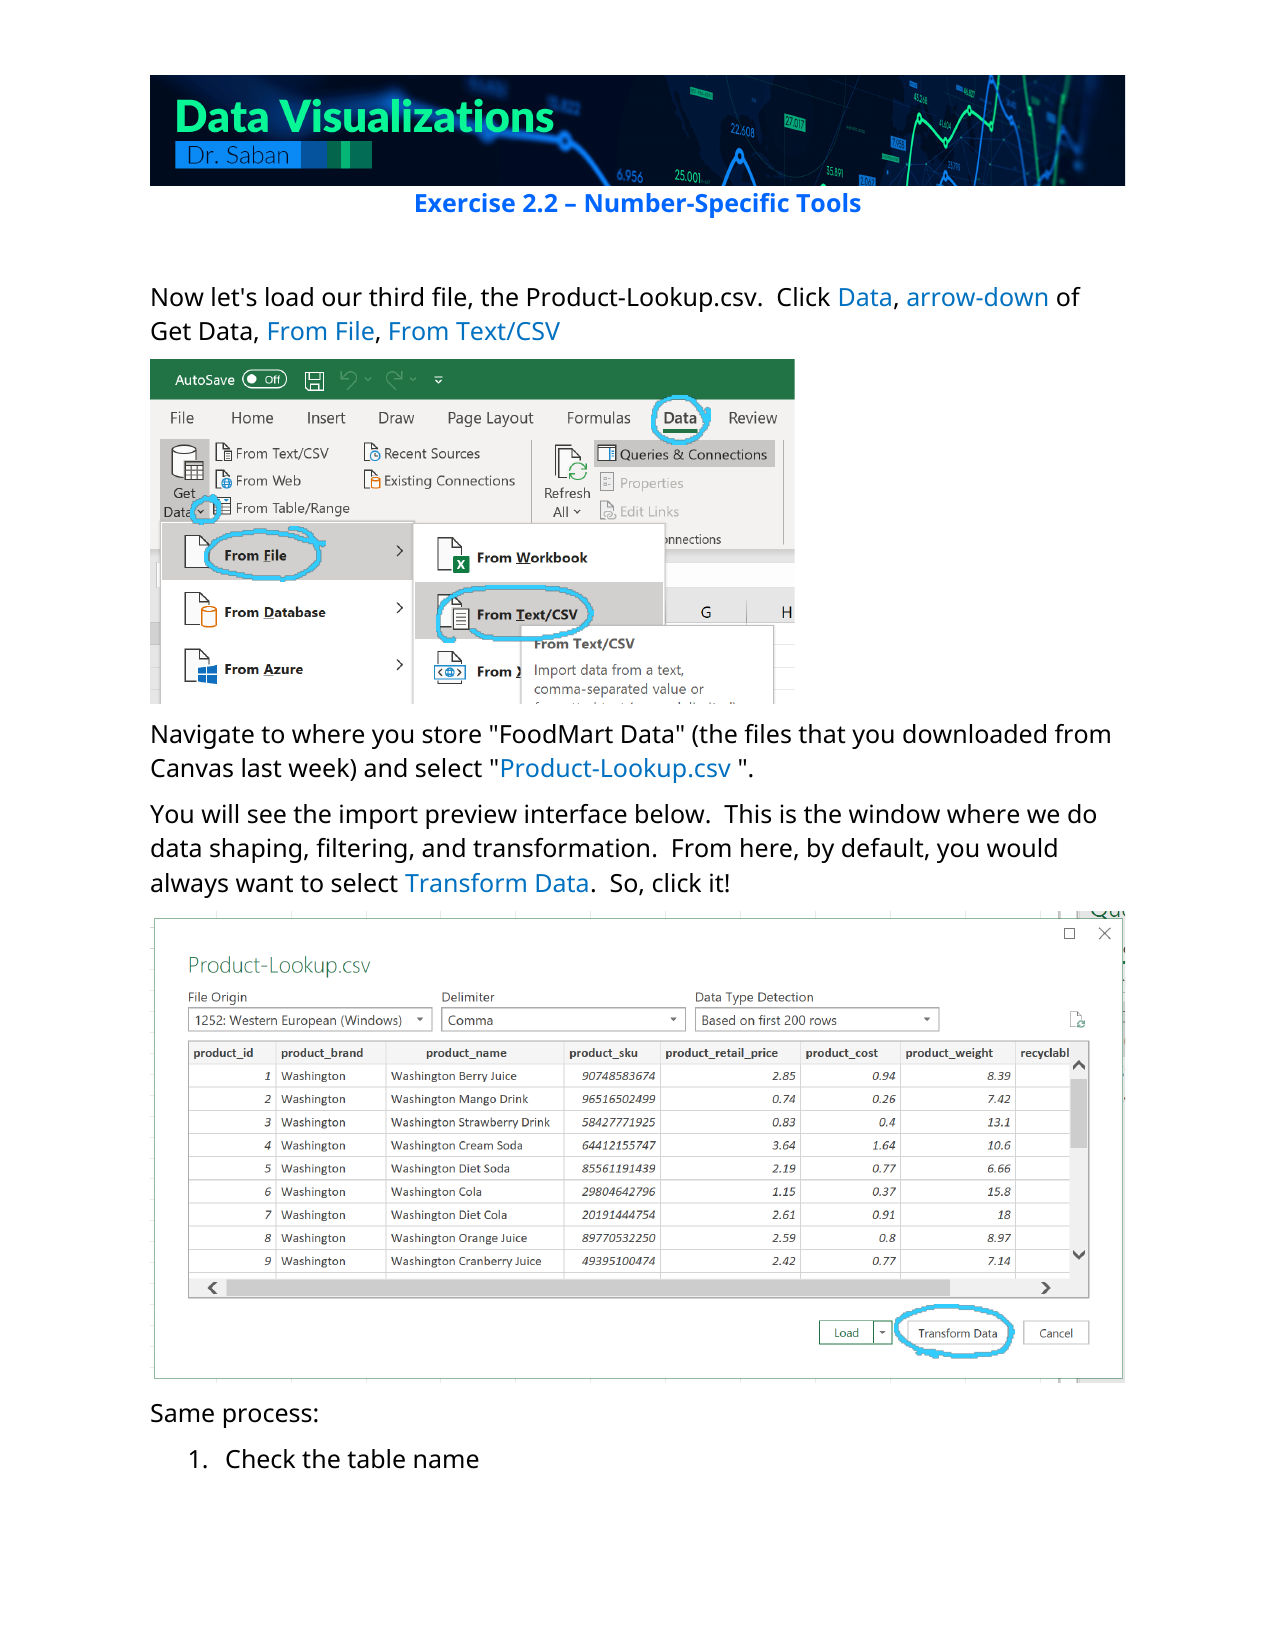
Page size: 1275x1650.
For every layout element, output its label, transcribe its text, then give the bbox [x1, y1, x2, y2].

text Now let's load our third file, the Product-Lookup.csv. Click Data, arrow-down of Get Data, From File, From Text/CSV [150, 279, 1125, 347]
picture [150, 75, 1125, 186]
text You will see the import preview interface below. This is the window where we do data shaping, filtering, and transformation. From here, by default, you would always want to select Transform Data. So, click it! [150, 797, 1125, 899]
picture [150, 359, 795, 704]
text Navigate to where you store "FoodMart Data" (the files that you downloaded from Canvas last week) and select "Product-Lookup.csv ". [150, 716, 1125, 784]
list Check the table name [187, 1442, 1125, 1476]
picture [150, 911, 1125, 1383]
text Same process: [150, 1396, 1125, 1429]
